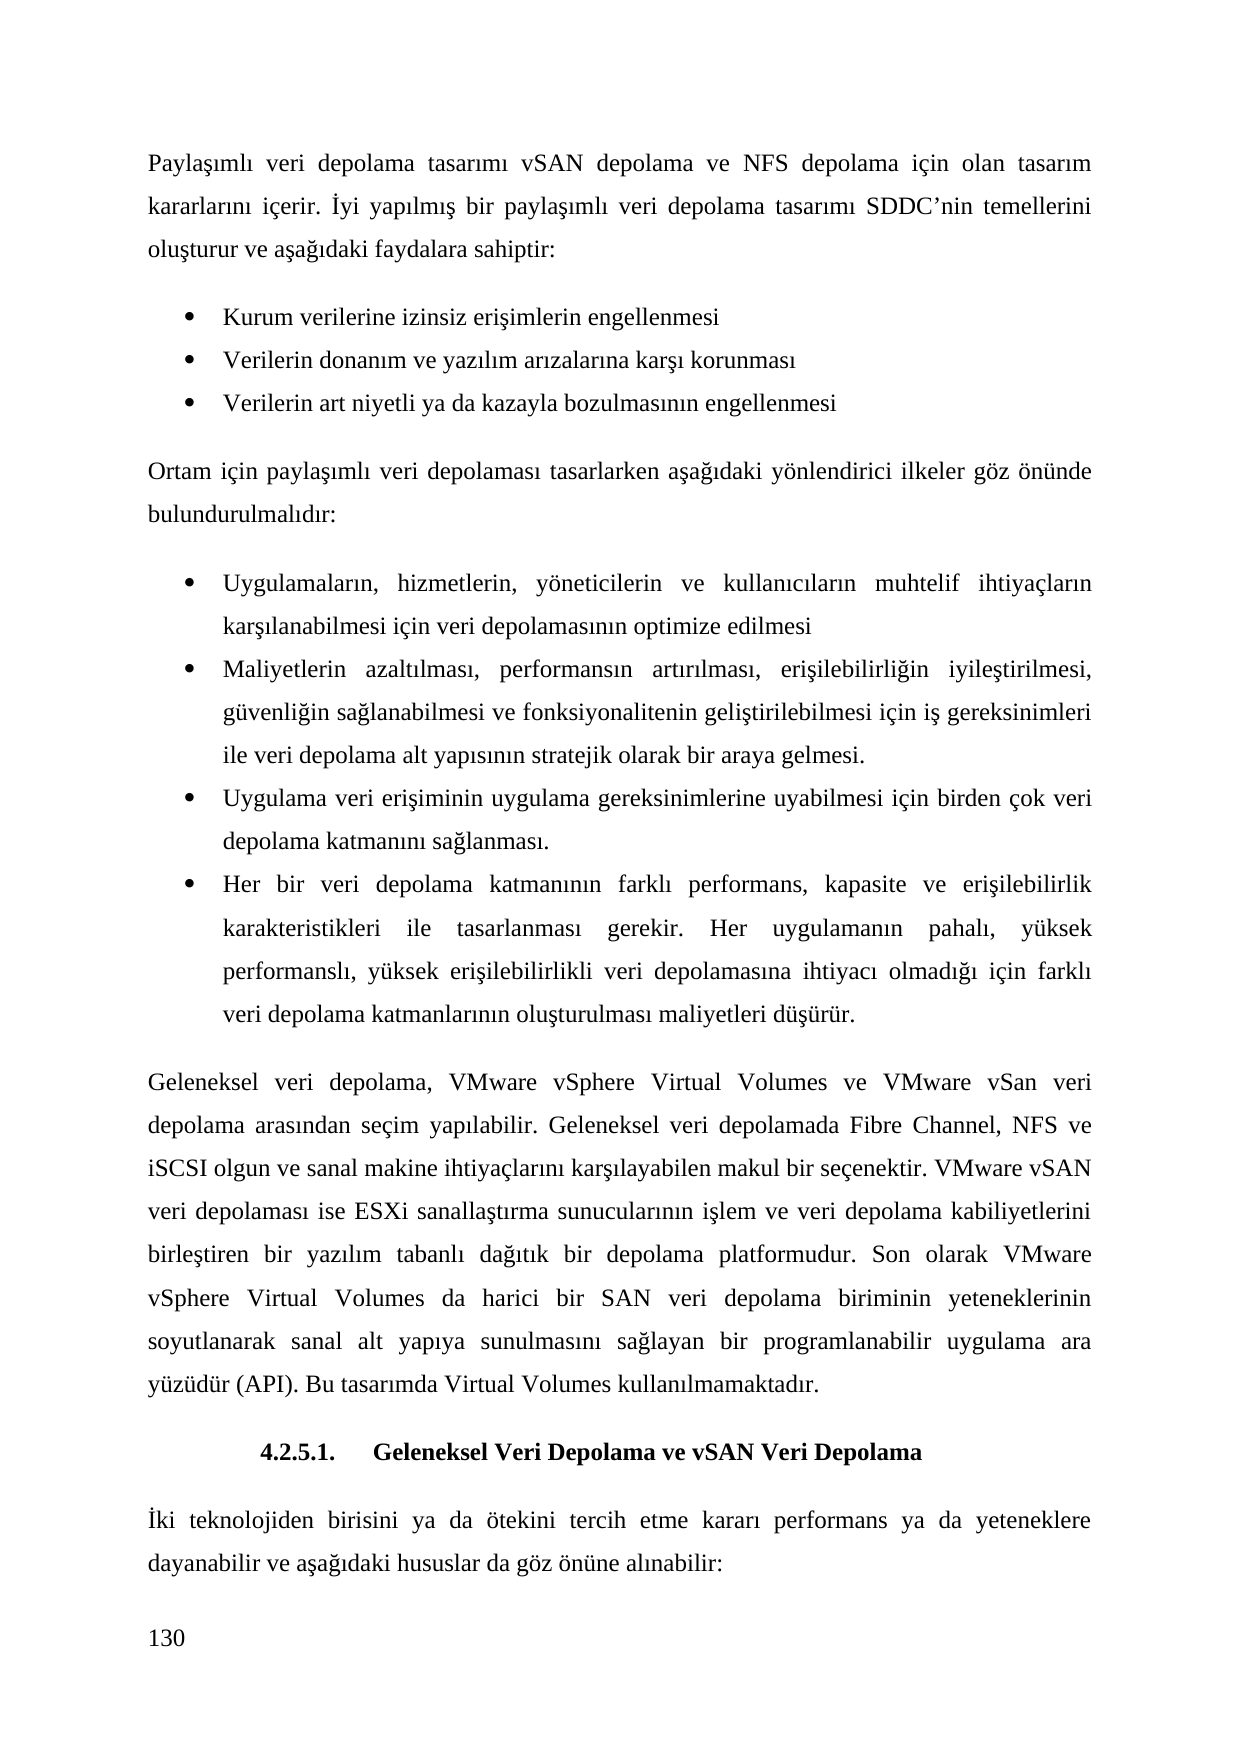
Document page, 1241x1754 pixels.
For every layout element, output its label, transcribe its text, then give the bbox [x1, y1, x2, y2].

list Verilerin art niyetli ya da kazayla bozulmasının engellenmesi [185, 388, 1093, 417]
list Maliyetlerin azaltılması, performansın artırılması, erişilebilirliğin iyileştirilmesi, güvenliğin sağlanabilmesi ve fonksiyonalitenin geliştirilebilmesi için iş gereksinimleri ile veri depolama alt yapısının stratejik olarak bir araya gelmesi. [185, 654, 1093, 769]
text Ortam için paylaşımlı veri depolaması tasarlarken aşağıdaki yönlendirici ilkeler göz önünde bulundurulmalıdır: [148, 456, 1093, 528]
text Paylaşımlı veri depolama tasarımı vSAN depolama ve NFS depolama için olan tasarım kararlarını içerir. İyi yapılmış bir paylaşımlı veri depolama tasarımı SDDC’nin temellerini oluşturur ve aşağıdaki faydalara sahiptir: [148, 148, 1093, 263]
text Geleneksel veri depolama, VMware vSphere Virtual Volumes ve VMware vSan veri depolama arasından seçim yapılabilir. Geleneksel veri depolamada Fibre Channel, NFS ve iSCSI olgun ve sanal makine ihtiyaçlarını karşılayabilen makul bir seçenektir. VMware vSAN veri depolaması ise ESXi sanallaştırma sunucularının işlem ve veri depolama kabiliyetlerini birleştiren bir yazılım tabanlı dağıtık bir depolama platformudur. Son olarak VMware vSphere Virtual Volumes da harici bir SAN veri depolama biriminin yeteneklerinin soyutlanarak sanal alt yapıya sunulmasını sağlayan bir programlanabilir uygulama ara yüzüdür (API). Bu tasarımda Virtual Volumes kullanılmamaktadır. [148, 1067, 1093, 1398]
list Geleneksel Veri Depolama ve vSAN Veri Depolama [260, 1437, 1093, 1466]
list Her bir veri depolama katmanının farklı performans, kapasite ve erişilebilirlik karakteristikleri ile tasarlanması gerekir. Her uygulamanın pahalı, yüksek performanslı, yüksek erişilebilirlikli veri depolamasına ihtiyacı olmadığı için farklı veri depolama katmanlarının oluşturulması maliyetleri düşürür. [185, 869, 1093, 1028]
list Uygulama veri erişiminin uygulama gereksinimlerine uyabilmesi için birden çok veri depolama katmanını sağlanması. [185, 783, 1093, 855]
list Kurum verilerine izinsiz erişimlerin engellenmesi [185, 302, 1093, 331]
list Uygulamaların, hizmetlerin, yöneticilerin ve kullanıcıların muhtelif ihtiyaçların karşılanabilmesi için veri depolamasının optimize edilmesi [185, 568, 1093, 639]
text İki teknolojiden birisini ya da ötekini tercih etme kararı performans ya da yeteneklere dayanabilir ve aşağıdaki hususlar da göz önüne alınabilir: [148, 1505, 1093, 1577]
list Verilerin donanım ve yazılım arızalarına karşı korunması [185, 345, 1093, 374]
